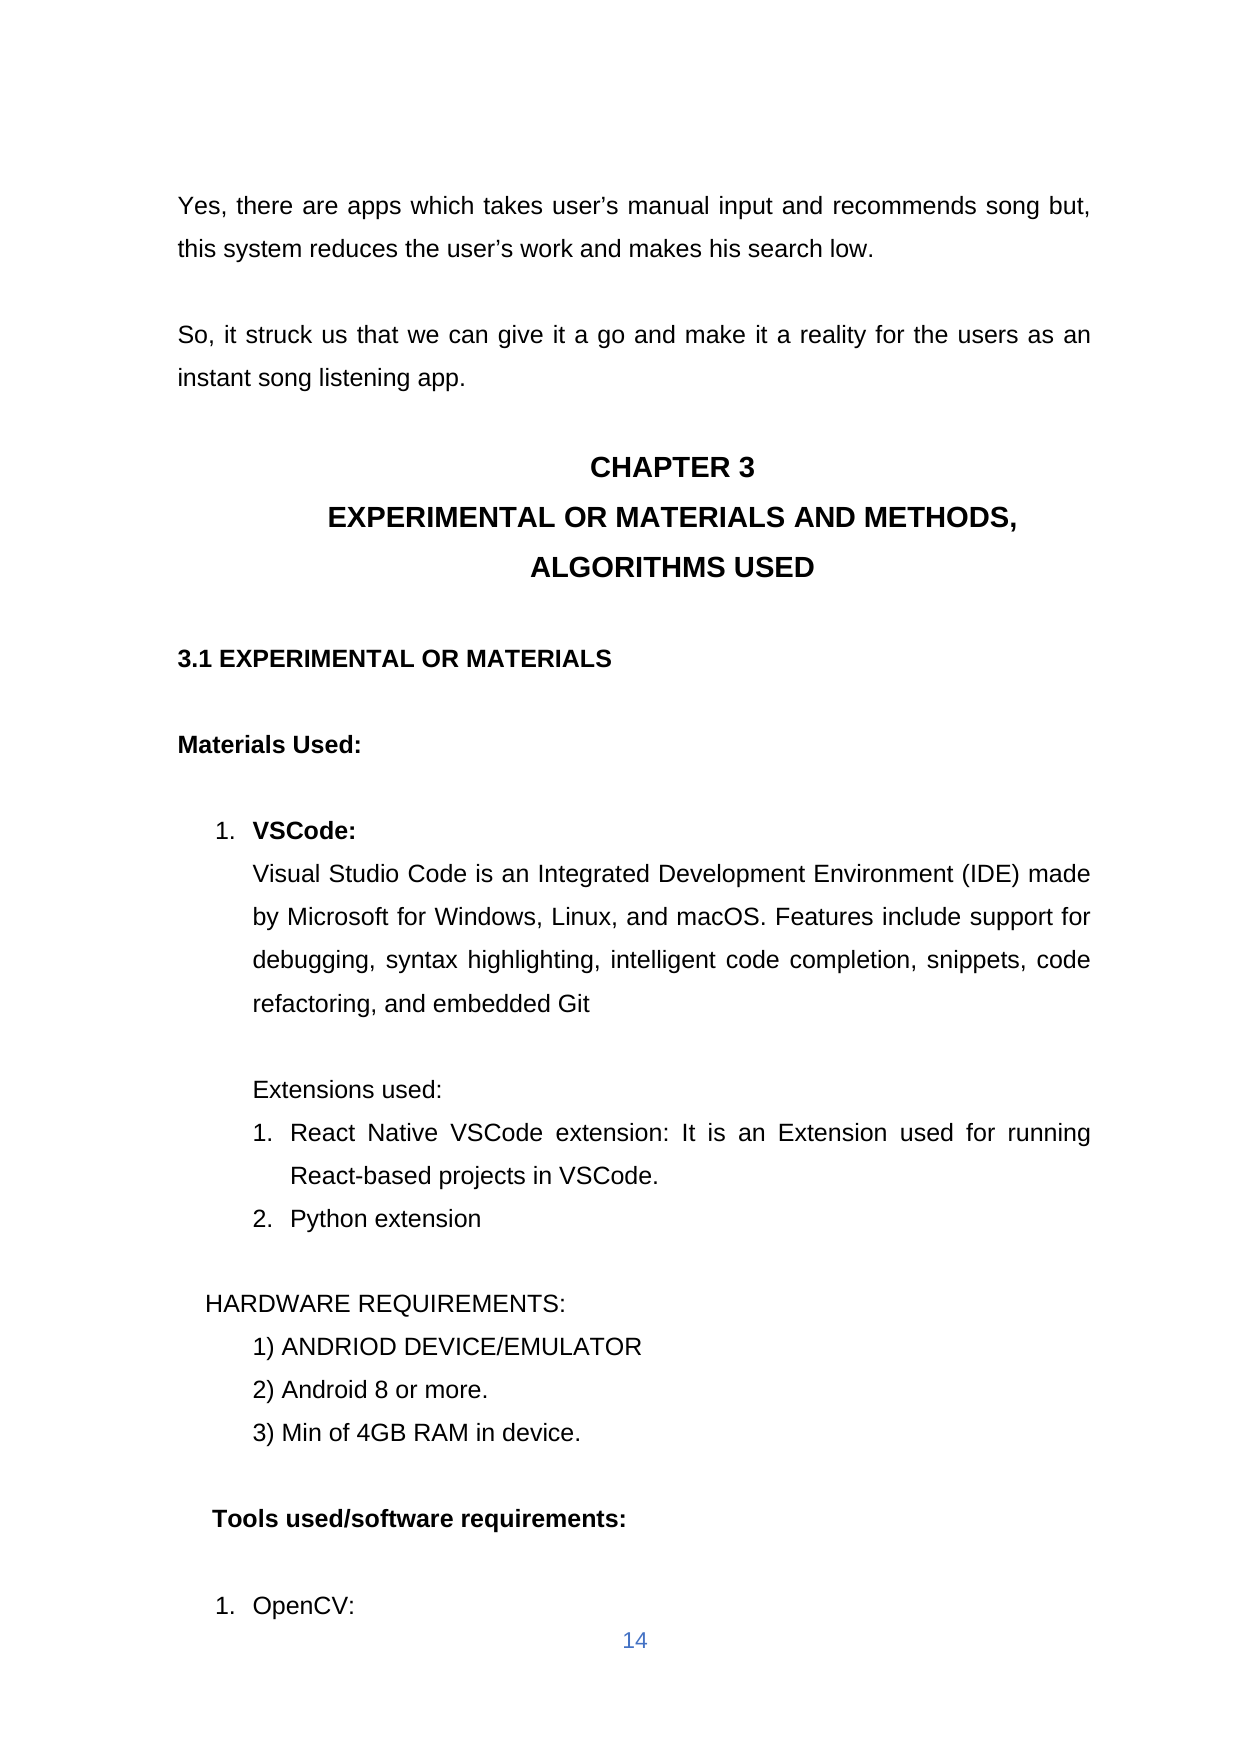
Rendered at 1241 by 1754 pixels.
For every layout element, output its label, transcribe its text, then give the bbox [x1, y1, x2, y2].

text Materials Used: [177, 730, 1092, 759]
list VSCode: [215, 816, 1092, 845]
text 2) Android 8 or more. [177, 1375, 1092, 1404]
text HARDWARE REQUIREMENTS: [177, 1289, 1092, 1317]
text 3) Min of 4GB RAM in device. [177, 1418, 1092, 1447]
text Extensions used: [252, 1075, 1092, 1104]
list React Native VSCode extension: It is an Extension used for running React-based projects in VSCode. [252, 1118, 1092, 1190]
text 3.1 EXPERIMENTAL OR MATERIALS [177, 644, 1092, 672]
list OpenCV: [215, 1591, 1092, 1619]
list Python extension [252, 1204, 1092, 1233]
text Visual Studio Code is an Integrated Development Environment (IDE) made by Microsoft for Windows, Linux, and macOS. Features include support for debugging, syntax highlighting, intelligent code completion, snippets, code refactoring, and embedded Git [252, 859, 1092, 1017]
text CHAPTER 3 [252, 449, 1092, 483]
text EXPERIMENTAL OR MATERIALS AND METHODS, ALGORITHMS USED [252, 500, 1092, 584]
text So, it struck us that we can give it a go and make it a reality for the users as an instant song listening app. [177, 320, 1092, 392]
text Yes, there are apps which takes user’s manual input and recommends song but, this system reduces the user’s work and makes his search low. [177, 191, 1092, 263]
text 1) ANDRIOD DEVICE/EMULATOR [177, 1332, 1092, 1361]
text Tools used/software requirements: [177, 1504, 1092, 1533]
